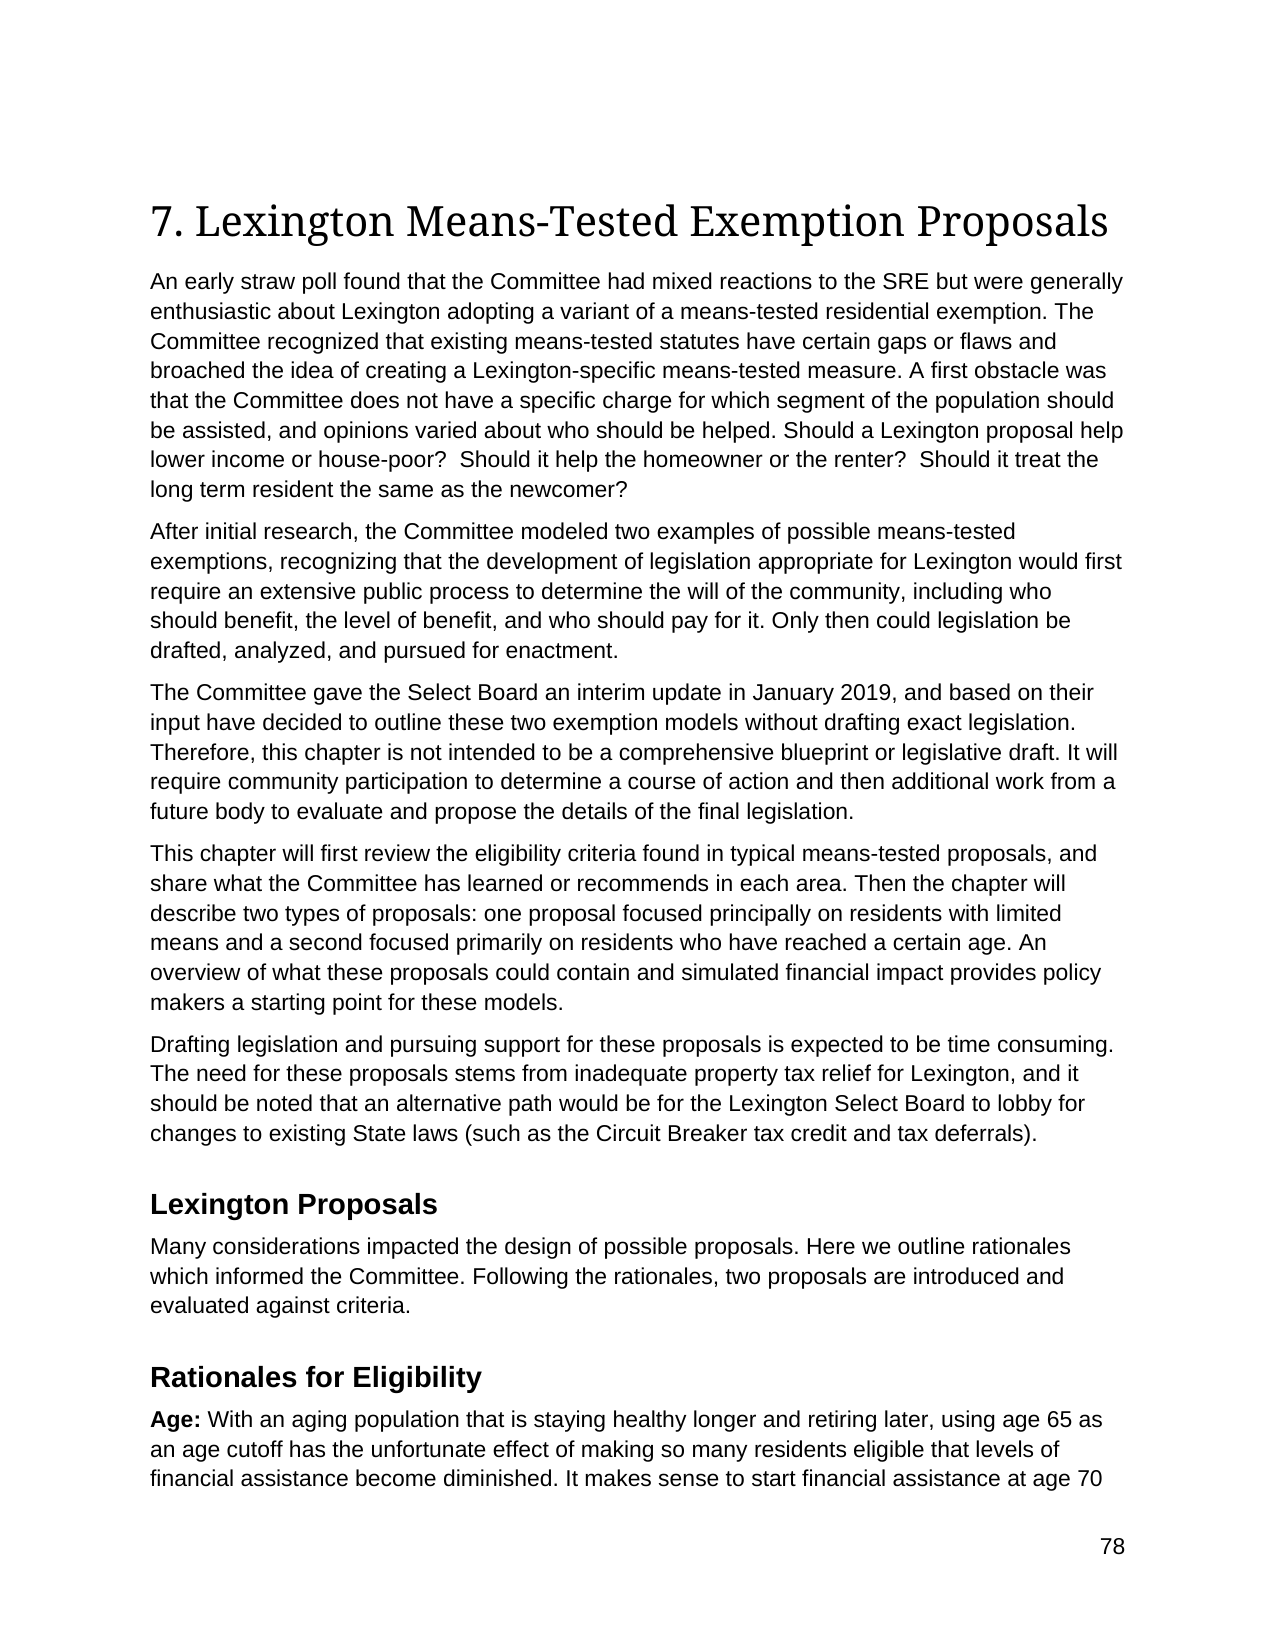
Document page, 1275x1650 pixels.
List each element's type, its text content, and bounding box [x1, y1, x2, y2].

text This chapter will first review the eligibility criteria found in typical means-tested proposals, and share what the Committee has learned or recommends in each area. Then the chapter will describe two types of proposals: one proposal focused principally on residents with limited means and a second focused primarily on residents who have reached a certain age. An overview of what these proposals could contain and simulated financial impact provides policy makers a starting point for these models. [150, 840, 1125, 1015]
subtitle 7. Lexington Means-Tested Exemption Proposals [150, 192, 1125, 248]
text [150, 1406, 1125, 1492]
text Many considerations impacted the design of possible proposals. Here we outline rationales which informed the Committee. Following the rationales, two proposals are introduced and evaluated against criteria. [150, 1233, 1125, 1319]
text After initial research, the Committee modeled two examples of possible means-tested exemptions, recognizing that the development of legislation appropriate for Lexington would first require an extensive public process to determine the will of the community, including who should benefit, the level of benefit, and who should pay for it. Only then could legislation be drafted, analyzed, and pursued for enactment. [150, 518, 1125, 663]
text An early straw poll found that the Committee had mixed reactions to the SRE but were generally enthusiastic about Lexington adopting a variant of a means-tested residential exemption. The Committee recognized that existing means-tested statutes have certain gaps or flaws and broached the idea of creating a Lexington-specific means-tested measure. A first obstacle was that the Committee does not have a specific charge for which segment of the population should be assisted, and opinions varied about who should be helped. Should a Lexington proposal help lower income or house-poor? Should it help the homeowner or the renter? Should it treat the long term resident the same as the newcomer? [150, 268, 1125, 502]
text Drafting legislation and pursuing support for these proposals is expected to be time consuming. The need for these proposals stems from inadequate property tax relief for Lexington, and it should be noted that an alternative path would be for the Lexington Select Board to lobby for changes to existing State laws (such as the Circuit Breaker tax credit and tax deferrals). [150, 1031, 1125, 1146]
subtitle Rationales for Eligibility [150, 1360, 1125, 1393]
subtitle Lexington Proposals [150, 1187, 1125, 1221]
text The Committee gave the Select Board an interim update in January 2019, and based on their input have decided to outline these two exemption models without drafting exact legislation. Therefore, this chapter is not intended to be a comprehensive blueprint or legislative draft. It will require community participation to determine a course of action and then additional work from a future body to evaluate and propose the details of the final legislation. [150, 679, 1125, 824]
